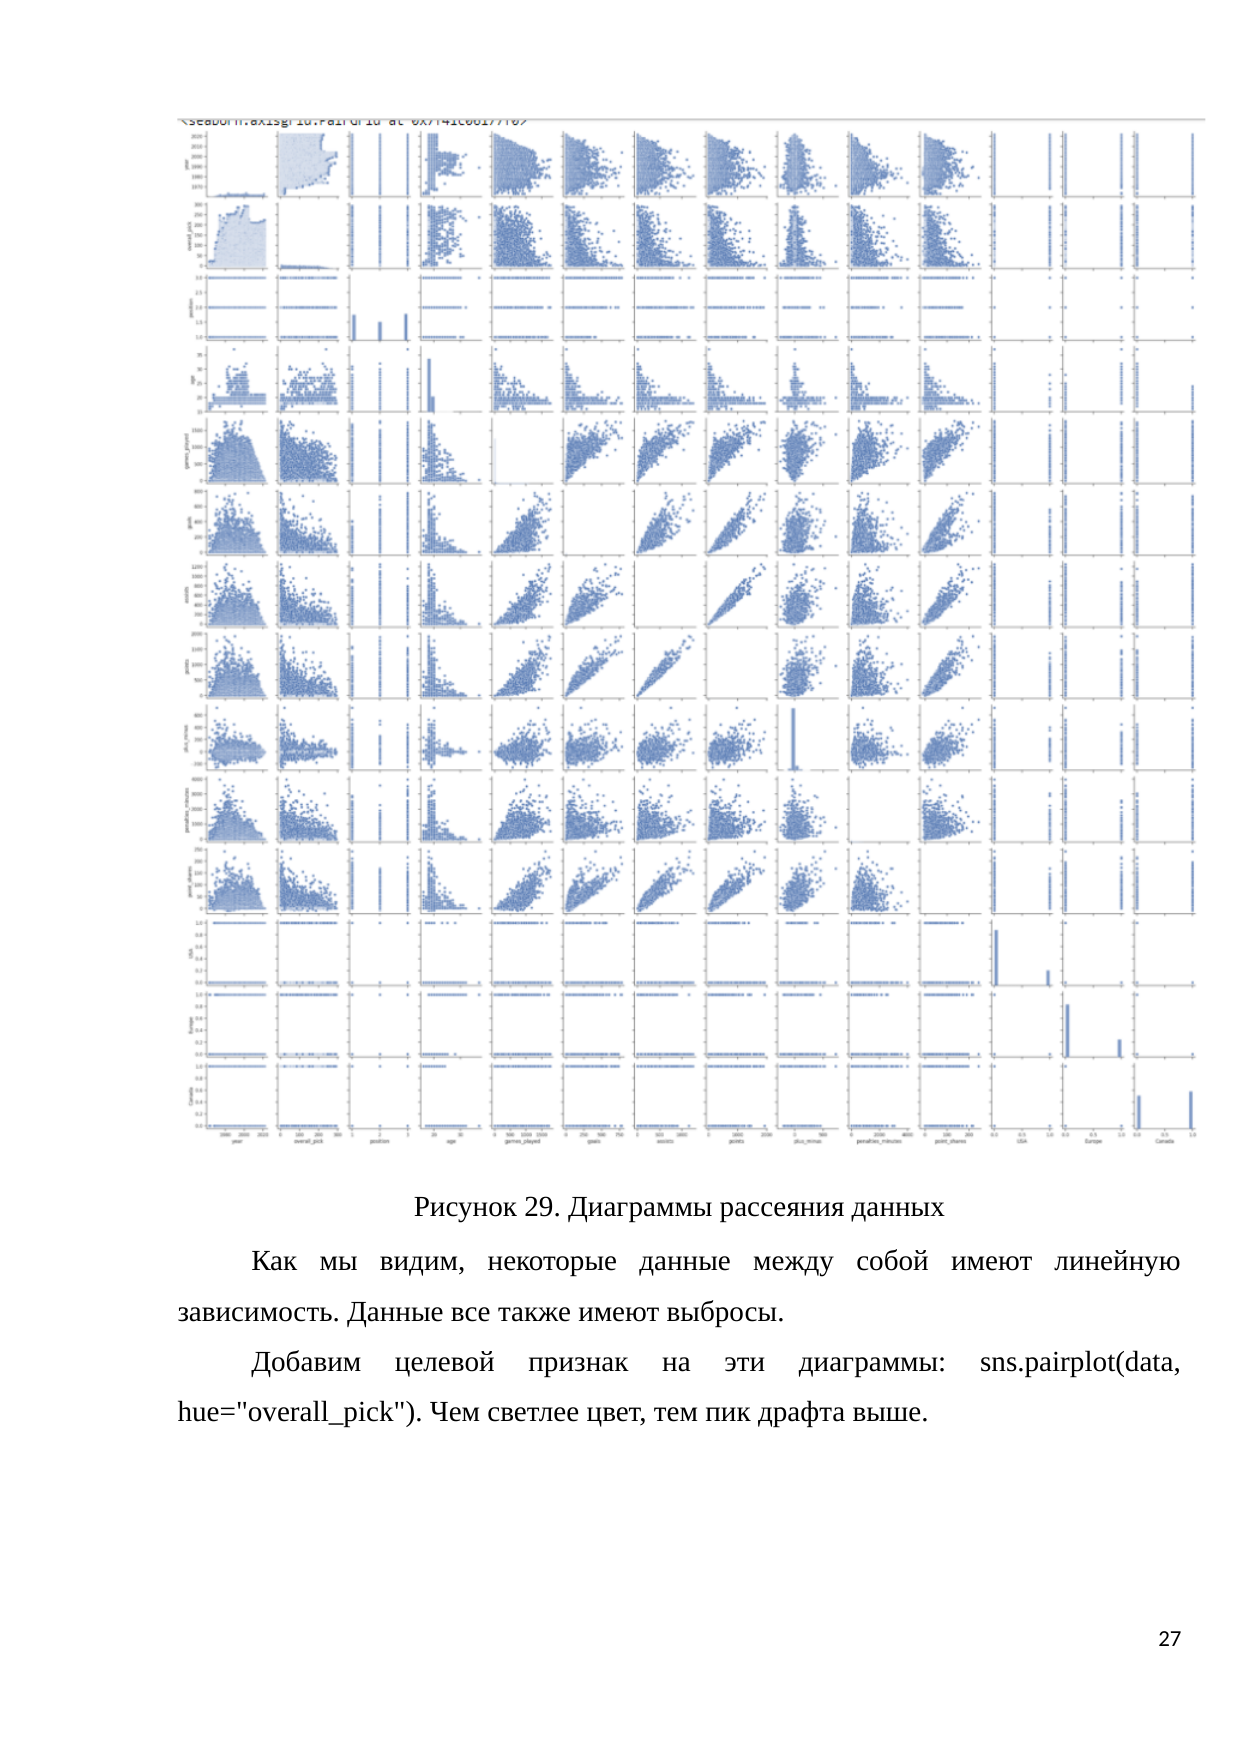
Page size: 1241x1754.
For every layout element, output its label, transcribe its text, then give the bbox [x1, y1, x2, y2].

text Как мы видим, некоторые данные между собой имеют линейную зависимость. Данные все также имеют выбросы. [177, 1243, 1181, 1327]
picture [177, 118, 1206, 1159]
text Рисунок 29. Диаграммы рассеяния данных [177, 1189, 1181, 1222]
text Добавим целевой признак на эти диаграммы: sns.pairplot(data, hue="overall_pick"). Чем светлее цвет, тем пик драфта выше. [177, 1344, 1181, 1428]
